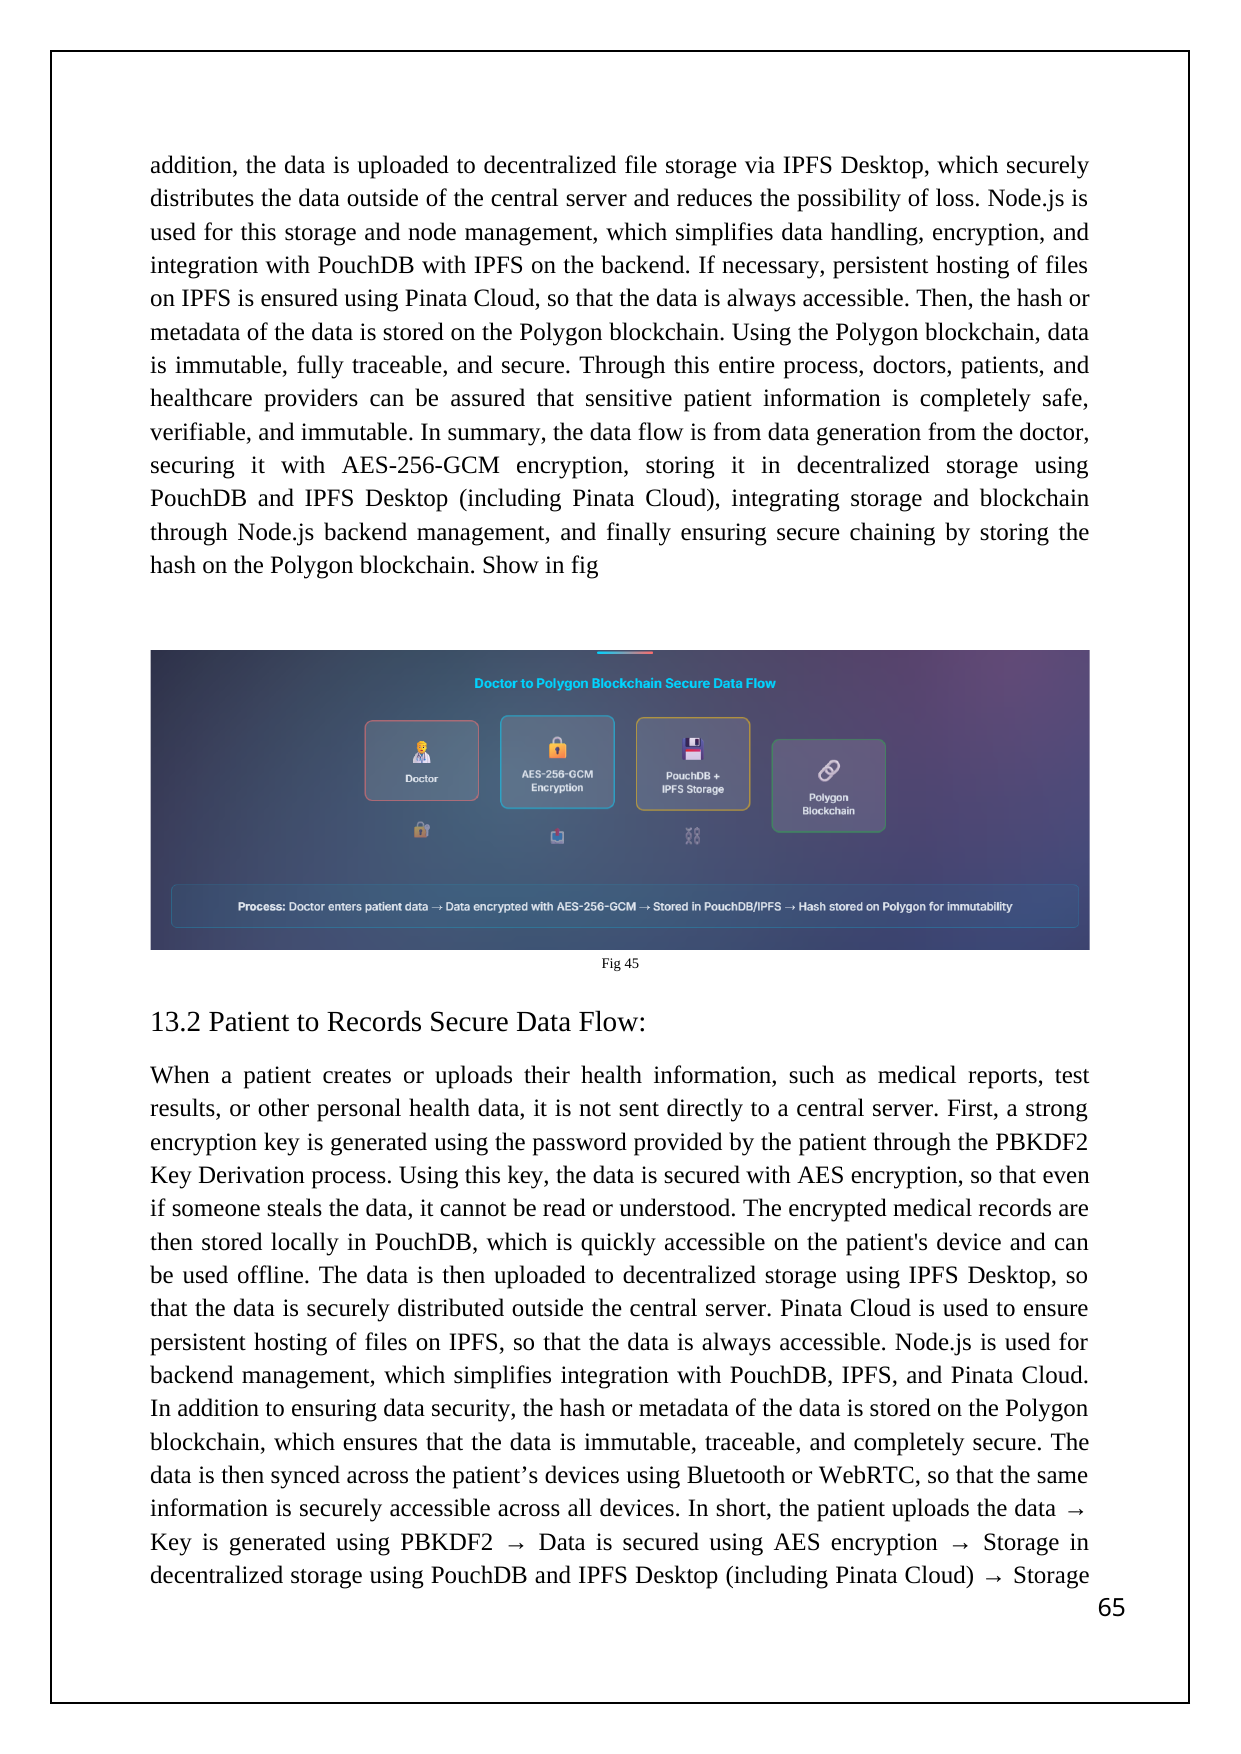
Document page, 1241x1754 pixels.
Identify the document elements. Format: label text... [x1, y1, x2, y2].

picture [150, 650, 1090, 950]
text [150, 150, 1090, 579]
text Fig 45 [150, 950, 1090, 983]
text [150, 1060, 1090, 1589]
text 13.2 Patient to Records Secure Data Flow: [150, 1004, 1090, 1038]
